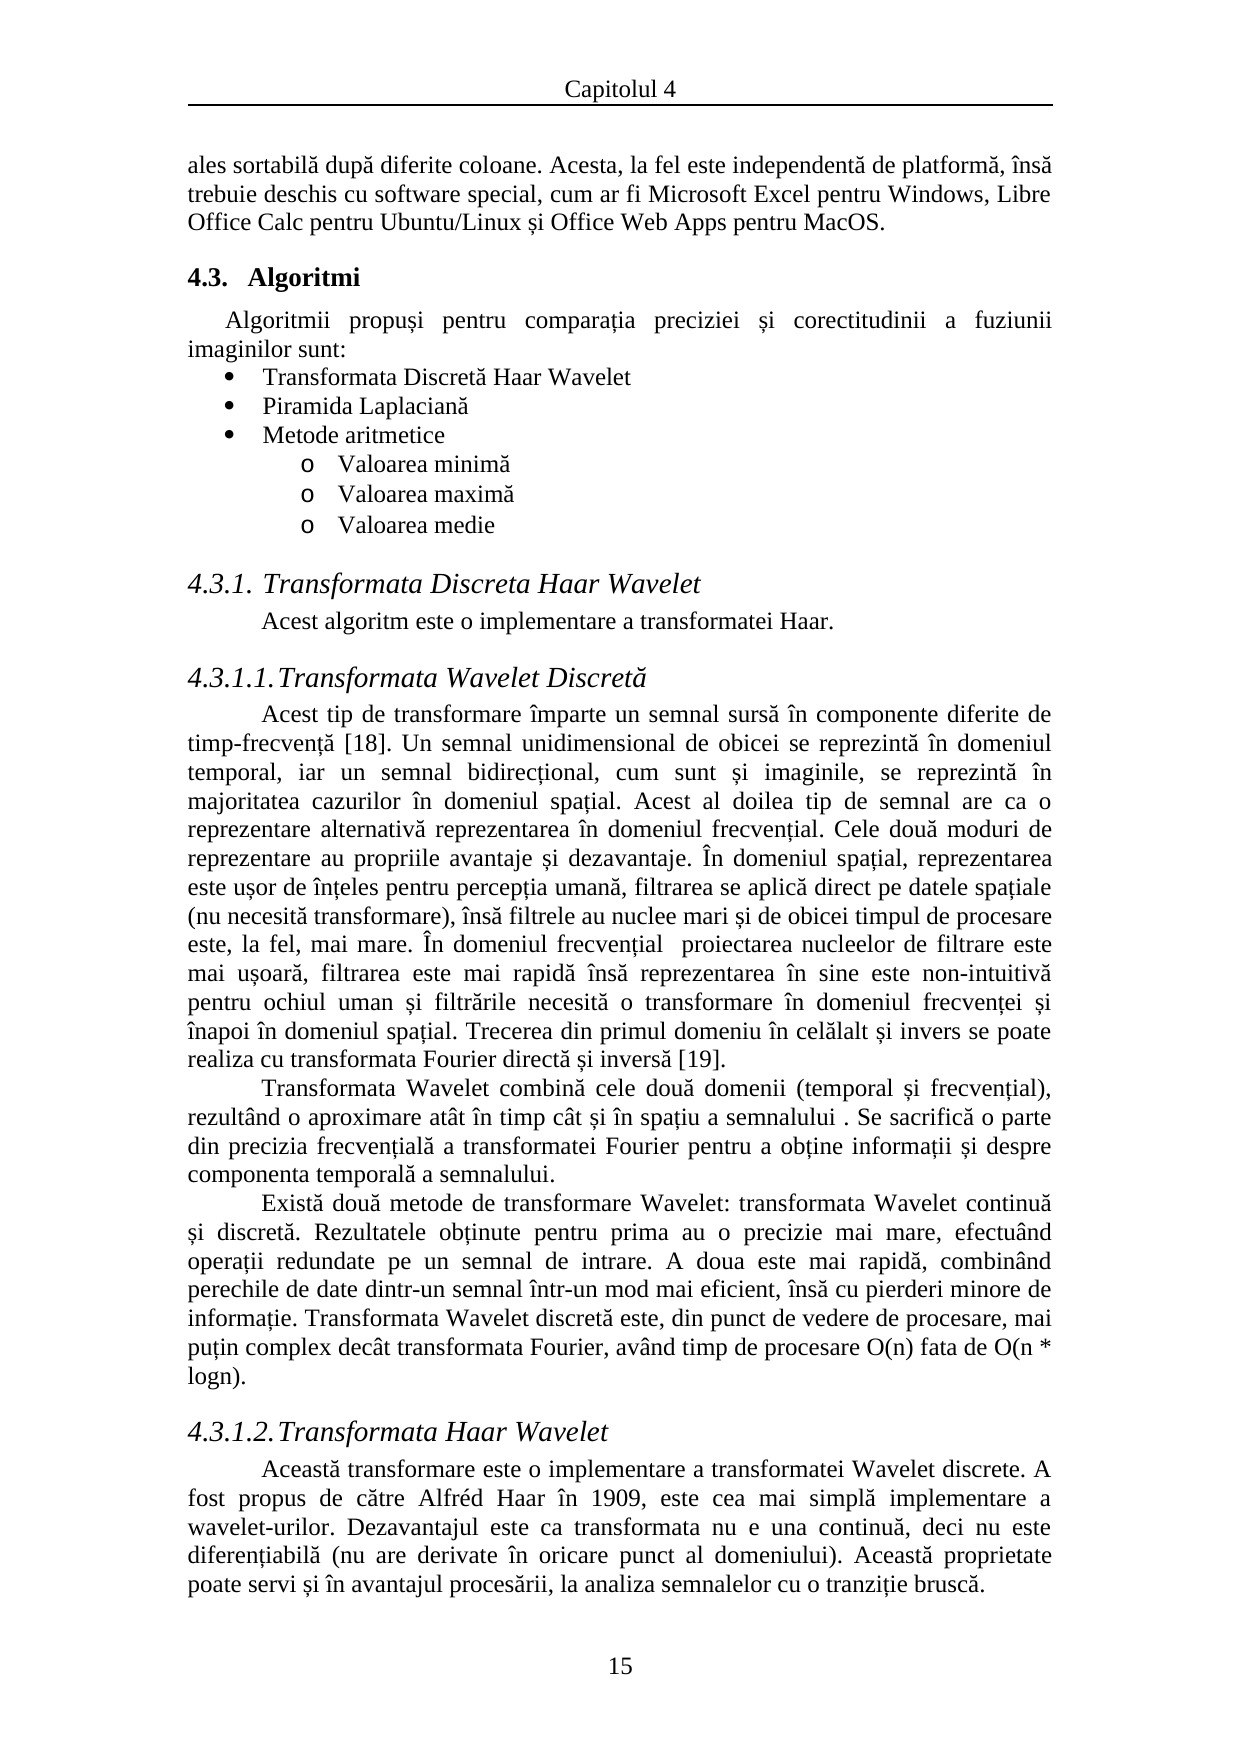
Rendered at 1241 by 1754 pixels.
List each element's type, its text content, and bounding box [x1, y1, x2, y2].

list Valoarea maximă [300, 479, 1053, 510]
text Acest algoritm este o implementare a transformatei Haar. [261, 606, 1053, 635]
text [187, 150, 1053, 236]
subtitle Transformata Wavelet Discretă [187, 660, 1053, 693]
subtitle Transformata Discreta Haar Wavelet [187, 566, 1053, 600]
subtitle Transformata Haar Wavelet [187, 1414, 1053, 1448]
list Transformata Discretă Haar Wavelet [225, 362, 1053, 391]
list Piramida Laplaciană [225, 391, 1053, 420]
list Valoarea minimă [300, 449, 1053, 479]
text Transformata Wavelet combină cele două domenii (temporal și frecvențial), rezultând o aproximare atât în timp cât și în spațiu a semnalului . Se sacrifică o parte din precizia frecvențială a transformatei Fourier pentru a obține informații și despre componenta temporală a semnalului. [187, 1073, 1053, 1188]
text Această transformare este o implementare a transformatei Wavelet discrete. A fost propus de către Alfréd Haar în 1909, este cea mai simplă implementare a wavelet-urilor. Dezavantajul este ca transformata nu e una continuă, deci nu este diferențiabilă (nu are derivate în oricare punct al domeniului). Această proprietate poate servi și în avantajul procesării, la analiza semnalelor cu o tranziție bruscă. [187, 1454, 1053, 1598]
text Există două metode de transformare Wavelet: transformata Wavelet continuă și discretă. Rezultatele obținute pentru prima au o precizie mai mare, efectuând operații redundate pe un semnal de intrare. A doua este mai rapidă, combinând perechile de date dintr-un semnal într-un mod mai eficient, însă cu pierderi minore de informație. Transformata Wavelet discretă este, din punct de vedere de procesare, mai puțin complex decât transformata Fourier, având timp de procesare O(n) fata de O(n * logn). [187, 1188, 1053, 1389]
subtitle Algoritmi [187, 261, 1053, 292]
text Algoritmii propuși pentru comparația preciziei și corectitudinii a fuziunii imaginilor sunt: [187, 305, 1053, 362]
list Valoarea medie [300, 510, 1053, 541]
text Acest tip de transformare împarte un semnal sursă în componente diferite de timp-frecvență []. Un semnal unidimensional de obicei se reprezintă în domeniul temporal, iar un semnal bidirecțional, cum sunt și imaginile, se reprezintă în majoritatea cazurilor în domeniul spațial. Acest al doilea tip de semnal are ca o reprezentare alternativă reprezentarea în domeniul frecvențial. Cele două moduri de reprezentare au propriile avantaje și dezavantaje. În domeniul spațial, reprezentarea este ușor de înțeles pentru percepția umană, filtrarea se aplică direct pe datele spațiale (nu necesită transformare), însă filtrele au nuclee mari și de obicei timpul de procesare este, la fel, mai mare. În domeniul frecvențial proiectarea nucleelor de filtrare este mai ușoară, filtrarea este mai rapidă însă reprezentarea în sine este non-intuitivă pentru ochiul uman și filtrările necesită o transformare în domeniul frecvenței și înapoi în domeniul spațial. Trecerea din primul domeniu în celălalt și invers se poate realiza cu transformata Fourier directă și inversă []. [187, 699, 1053, 1073]
list Metode aritmetice [225, 420, 1053, 449]
